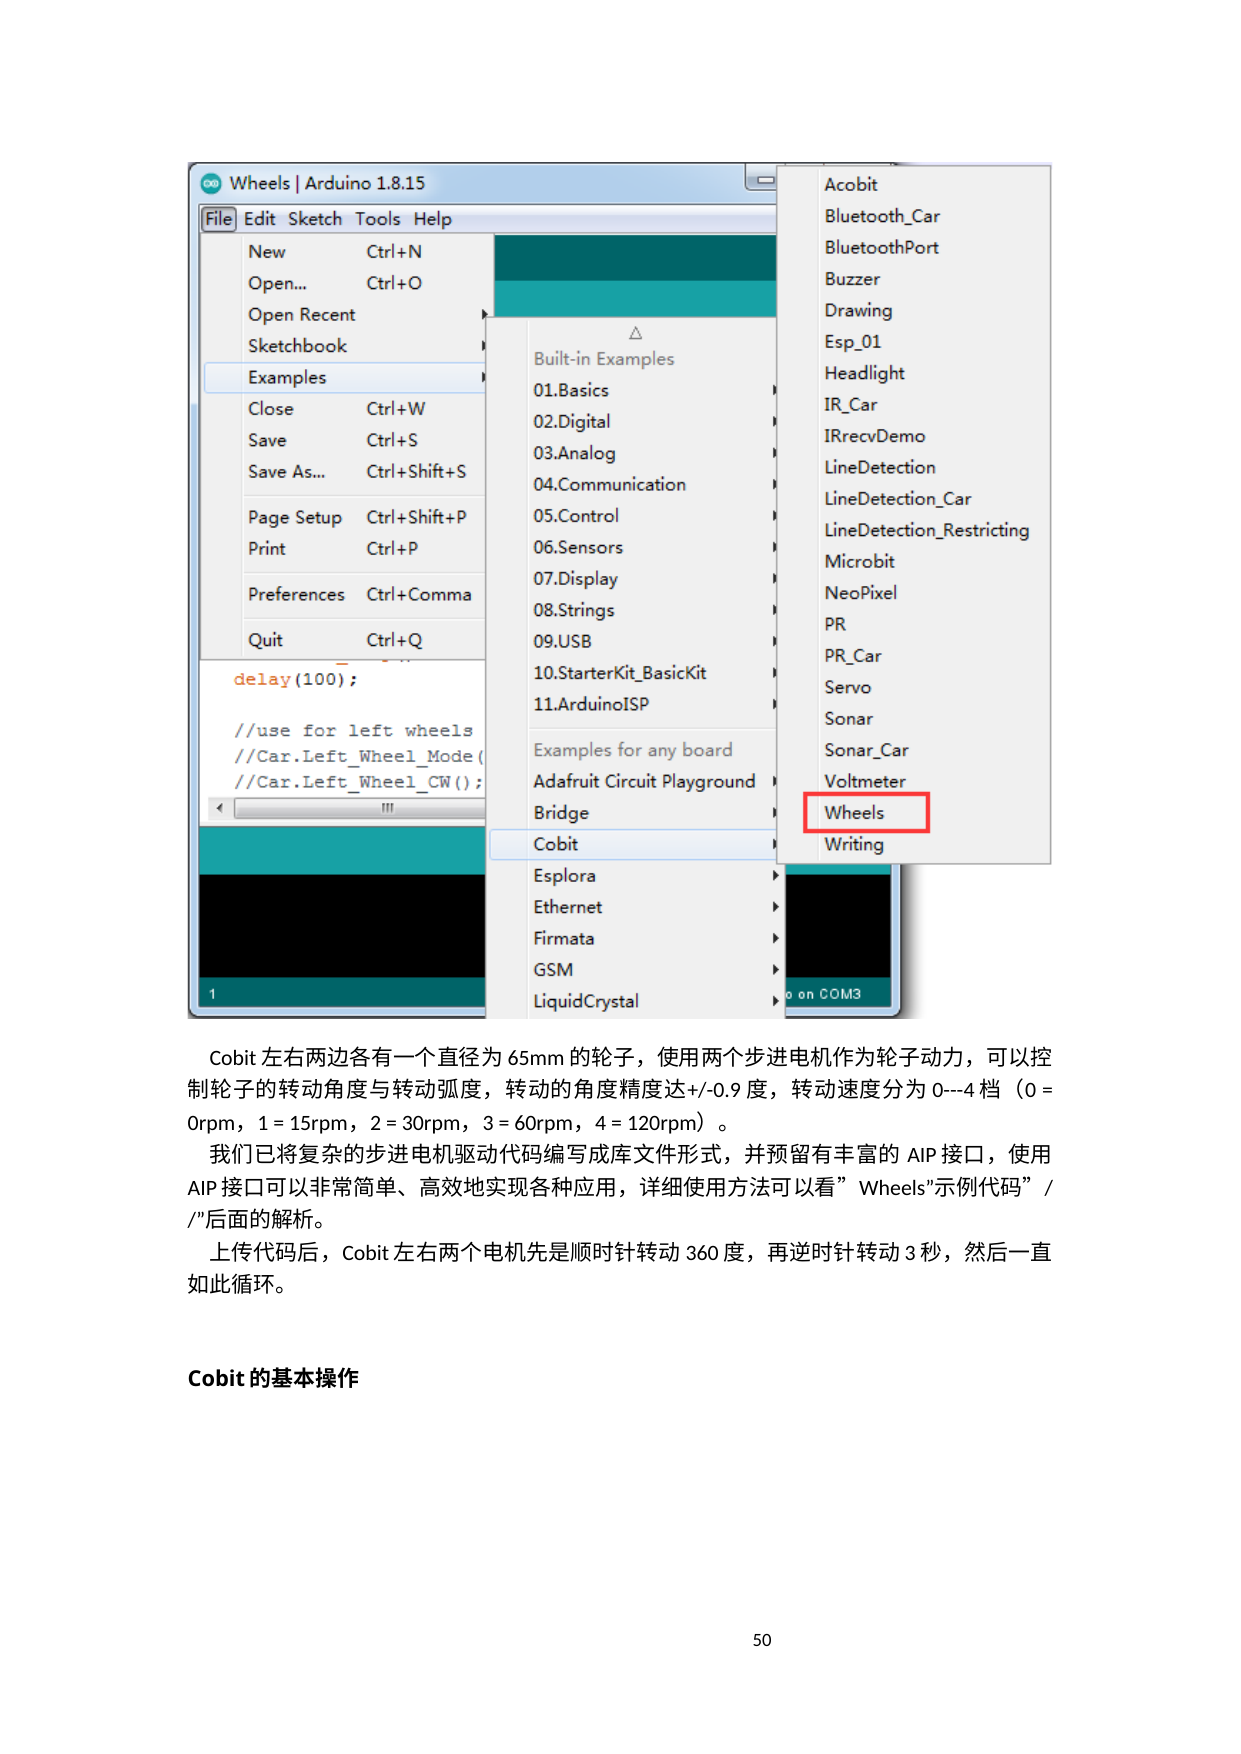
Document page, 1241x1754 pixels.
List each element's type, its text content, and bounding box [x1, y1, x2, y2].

subtitle Cobit的基本操作 [187, 1361, 1053, 1394]
text Cobit左右两边各有一个直径为65mm的轮子，使用两个步进电机作为轮子动力，可以控制轮子的转动角度与转动弧度，转动的角度精度达+/-0.9度，转动速度分为0---4档（0 = 0rpm，1 = 15rpm，2 = 30rpm，3 = 60rpm，4 = 120rpm）。 [187, 1039, 1053, 1137]
picture [187, 162, 1053, 1019]
text 我们已将复杂的步进电机驱动代码编写成库文件形式，并预留有丰富的AIP接口，使用AIP接口可以非常简单、高效地实现各种应用，详细使用方法可以看”Wheels”示例代码”//”后面的解析。 [187, 1137, 1053, 1234]
text 上传代码后，Cobit左右两个电机先是顺时针转动360度，再逆时针转动3秒，然后一直如此循环。 [187, 1234, 1053, 1299]
